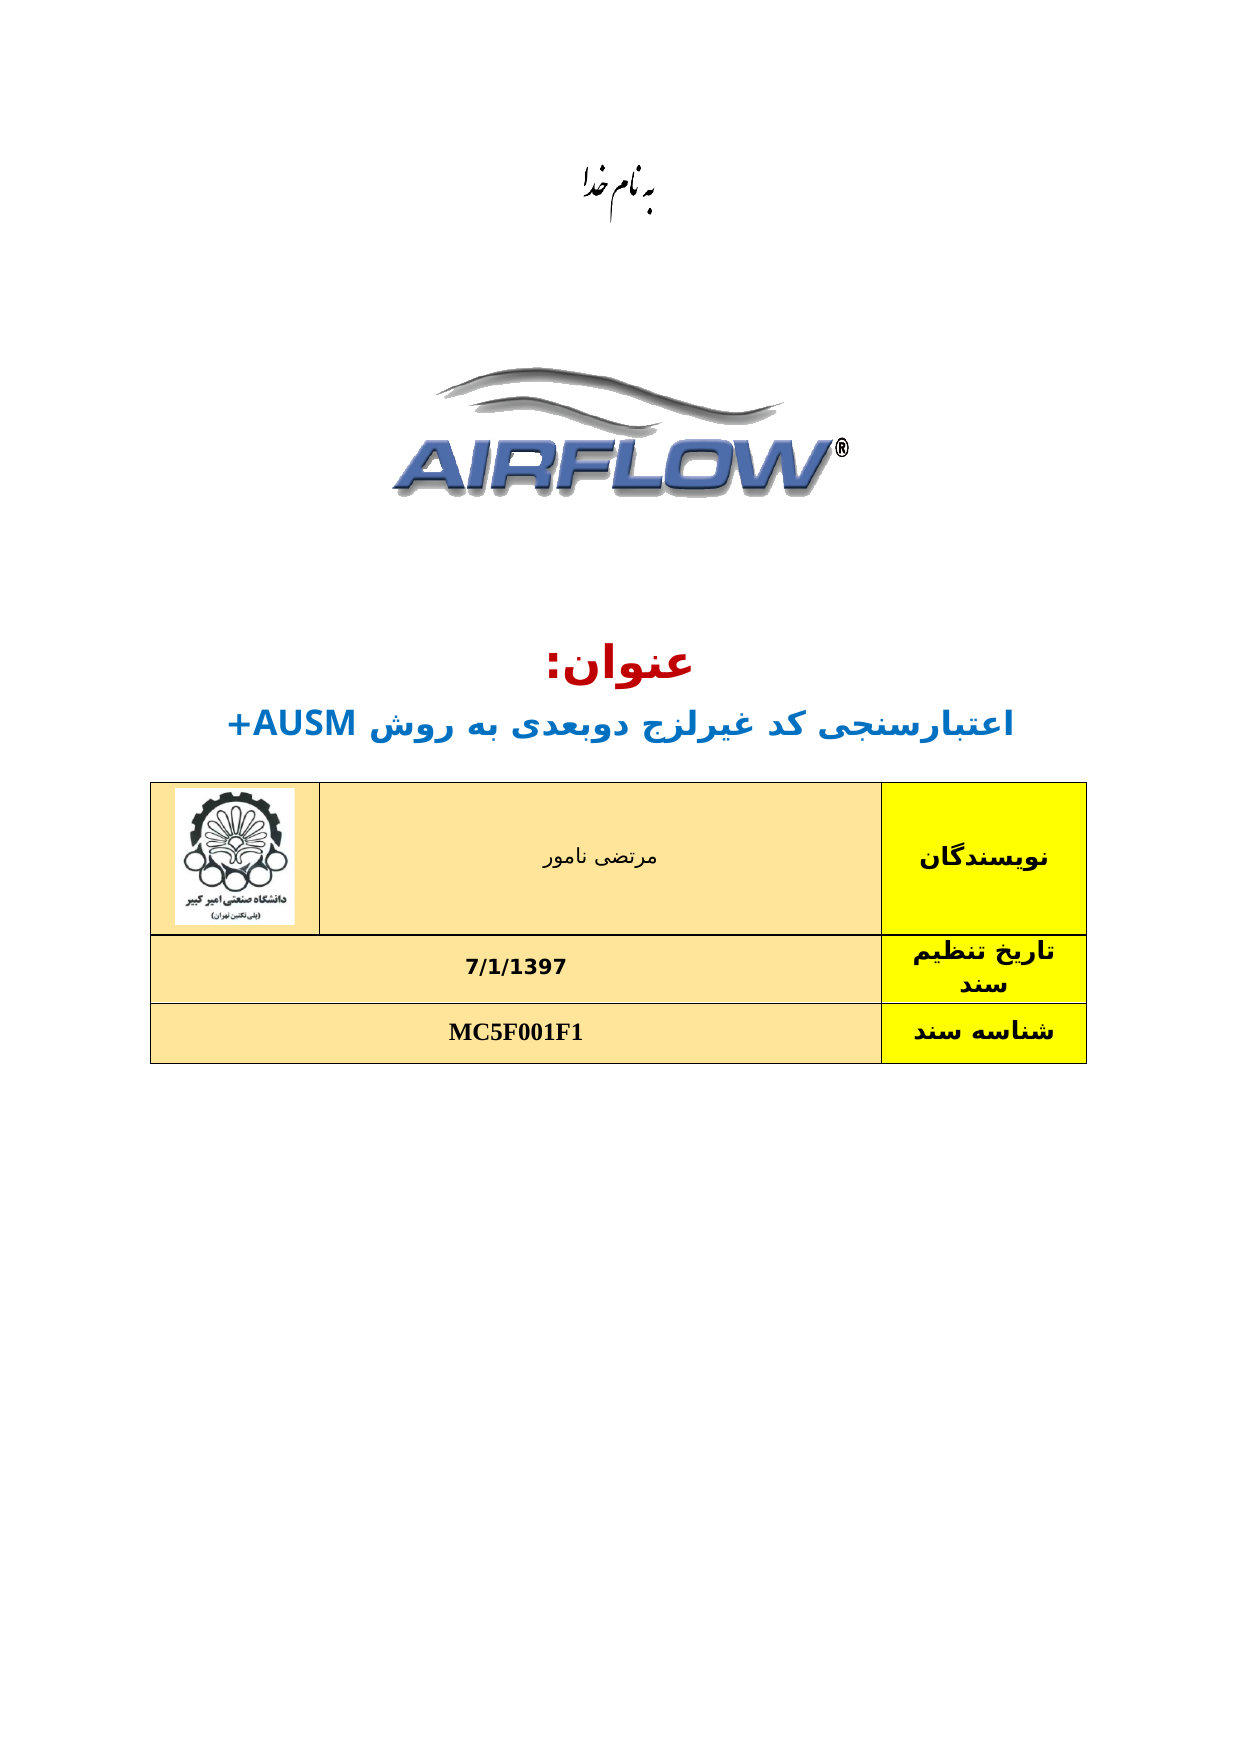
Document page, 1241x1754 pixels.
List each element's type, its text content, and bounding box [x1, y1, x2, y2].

picture [387, 356, 853, 506]
text عنوان: [150, 636, 1090, 689]
table_header [151, 783, 319, 934]
text اعتبارسنجی کد غیرلزج دوبعدی به روش AUSM+ [150, 697, 1090, 746]
picture [573, 150, 667, 226]
picture [175, 788, 295, 925]
table_header نویسندگان [882, 783, 1086, 934]
table_header مرتضی نامور [320, 783, 881, 934]
table_cell MC5F001F1 [151, 1004, 881, 1063]
table_cell 7/1/1397 [151, 936, 881, 1002]
table_cell شناسه سند [882, 1004, 1086, 1063]
table_cell تاریخ تنظیم سند [882, 936, 1086, 1002]
